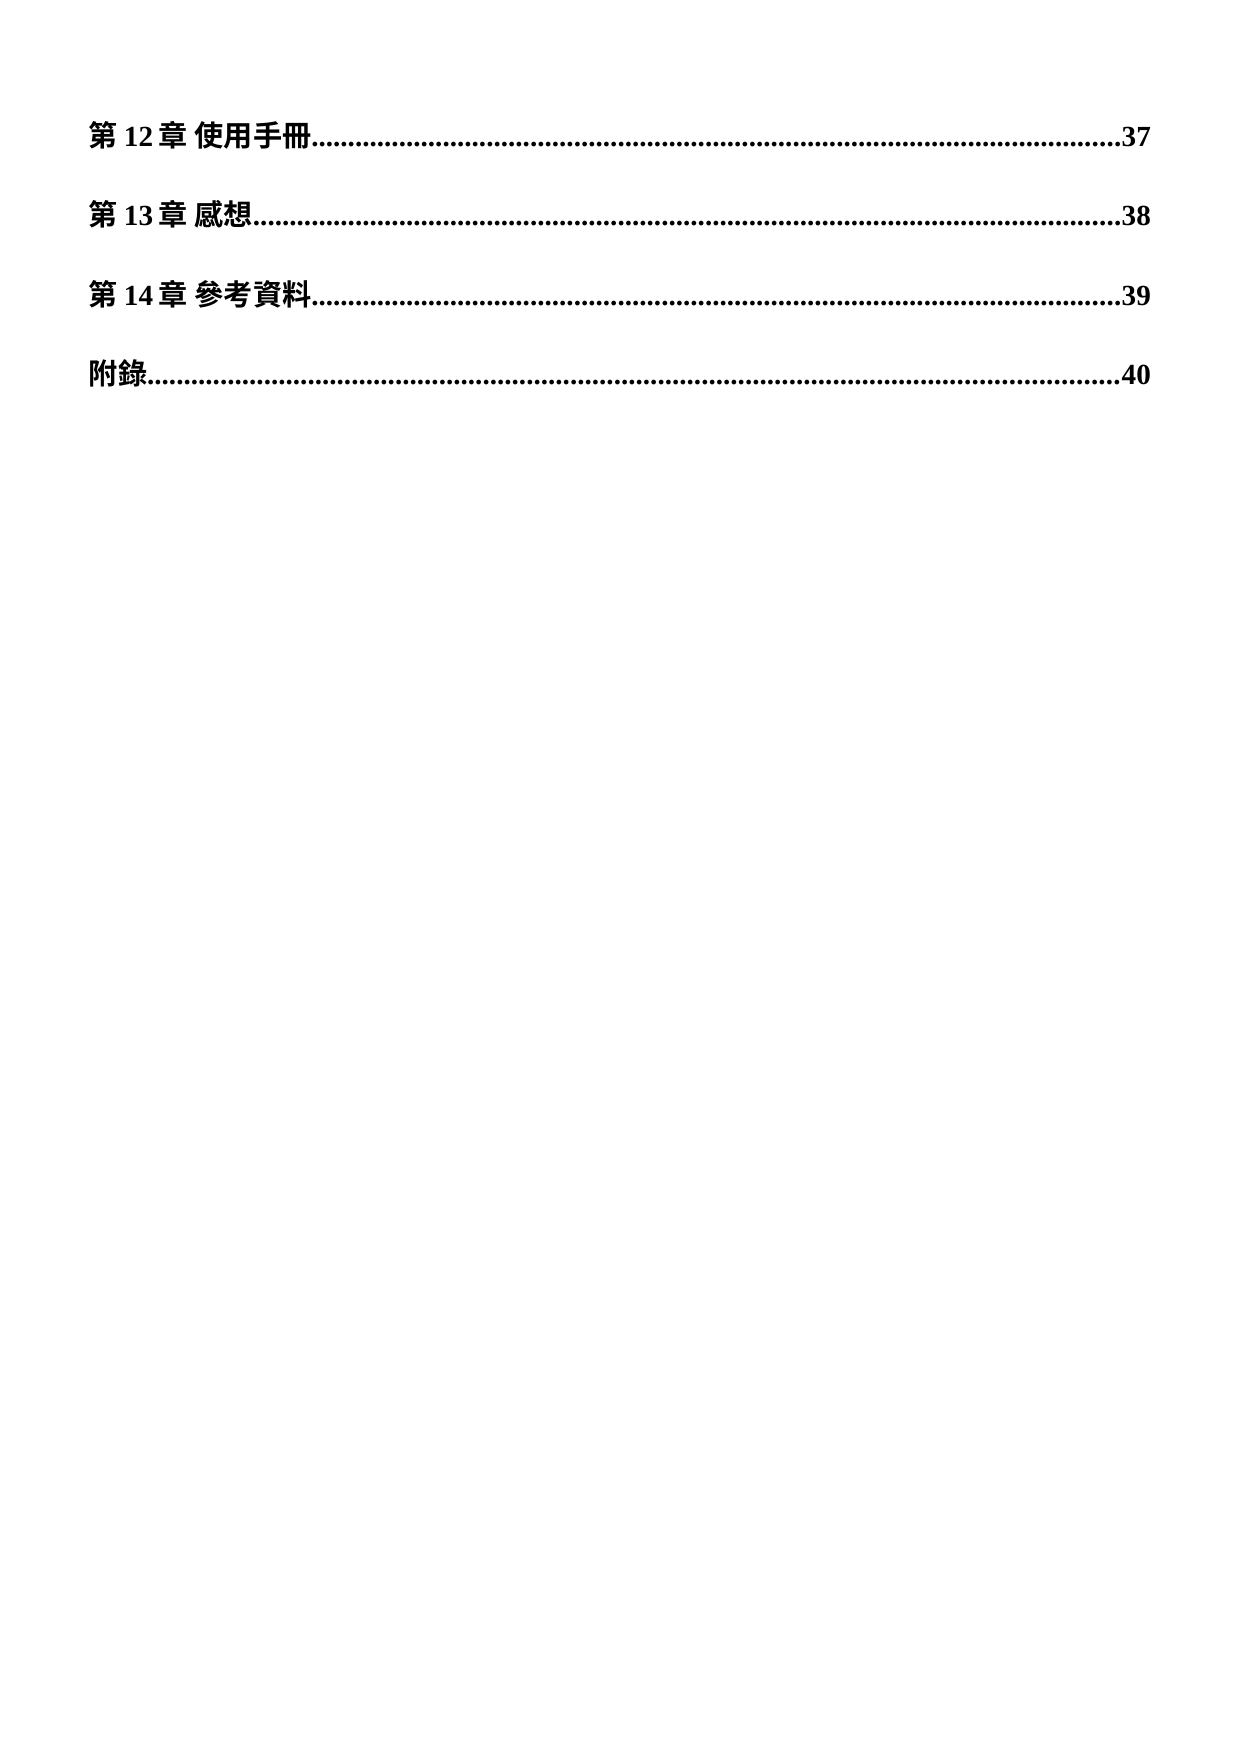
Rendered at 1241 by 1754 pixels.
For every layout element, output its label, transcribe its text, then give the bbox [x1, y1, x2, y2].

text 附錄 40 [89, 332, 1152, 411]
text 第12章 使用手冊 37 [89, 94, 1152, 173]
text 第13章 感想 38 [89, 173, 1152, 252]
text 第14章 參考資料 39 [89, 252, 1152, 332]
